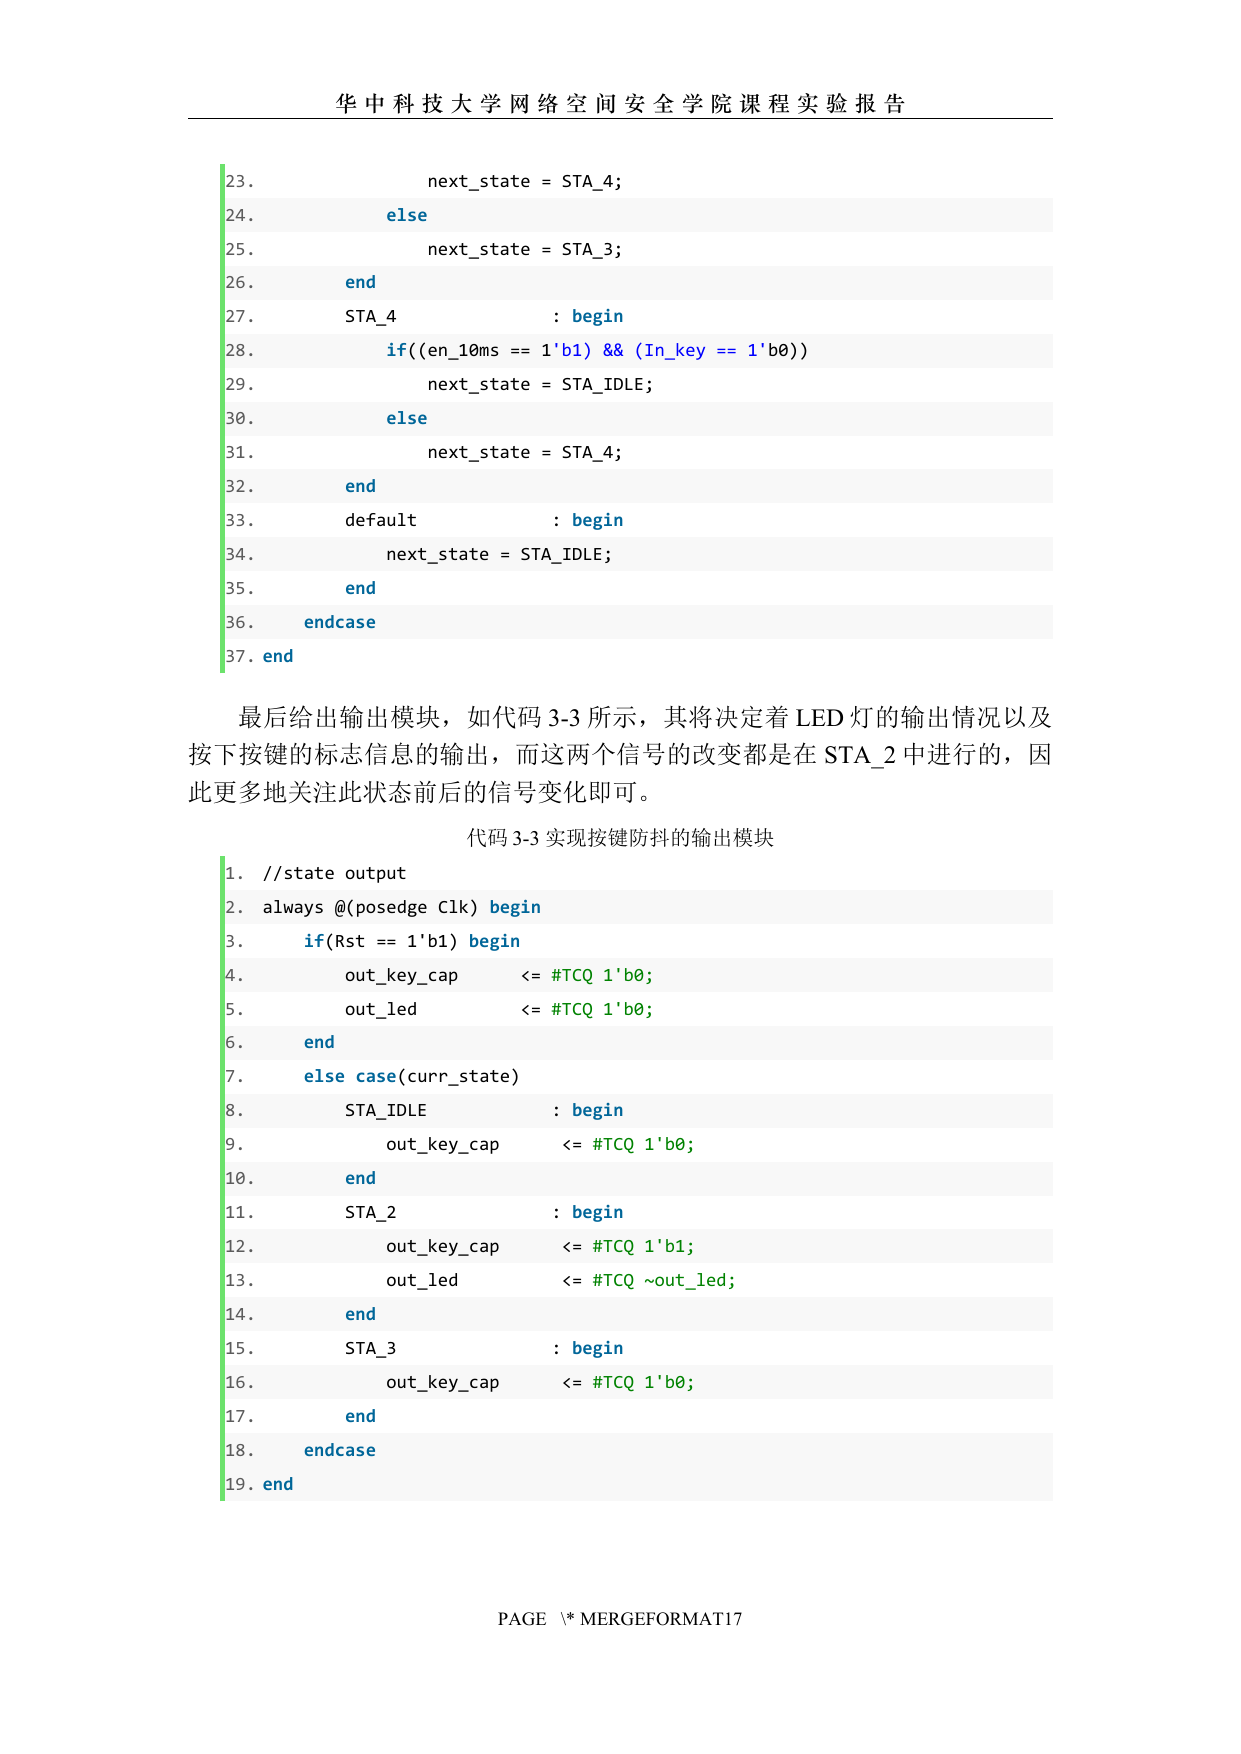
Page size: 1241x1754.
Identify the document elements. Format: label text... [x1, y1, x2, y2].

list STA_3 : begin [225, 1331, 1053, 1365]
list next_state = STA_IDLE; [225, 368, 1053, 402]
list always @(posedge Clk) begin [225, 890, 1053, 924]
list next_state = STA_3; [225, 232, 1053, 266]
list STA_IDLE : begin [225, 1094, 1053, 1128]
list out_key_cap <= #TCQ 1'b1; [225, 1229, 1053, 1263]
list end [225, 1162, 1053, 1196]
list STA_2 : begin [225, 1196, 1053, 1229]
list else case(curr_state) [225, 1060, 1053, 1094]
text 代码3-3 实现按键防抖的输出模块 [187, 824, 1053, 850]
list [225, 334, 1053, 368]
list else [225, 402, 1053, 436]
list next_state = STA_4; [225, 164, 1053, 198]
list next_state = STA_4; [225, 436, 1053, 469]
list out_key_cap <= #TCQ 1'b0; [225, 1128, 1053, 1162]
list out_key_cap <= #TCQ 1'b0; [225, 958, 1053, 992]
list end [225, 469, 1053, 503]
list out_led <= #TCQ ~out_led; [225, 1263, 1053, 1297]
text 最后给出输出模块，如代码3-3所示，其将决定着LED灯的输出情况以及按下按键的标志信息的输出，而这两个信号的改变都是在STA_2中进行的，因此更多地关注此状态前后的信号变化即可。 [187, 701, 1053, 804]
list out_key_cap <= #TCQ 1'b0; [225, 1365, 1053, 1399]
list if(Rst == 1'b1) begin [225, 924, 1053, 958]
list endcase [225, 1433, 1053, 1467]
list else [225, 198, 1053, 232]
list //state output [225, 856, 1053, 890]
list end [225, 1399, 1053, 1433]
list end [225, 1026, 1053, 1060]
list end [225, 1297, 1053, 1331]
list end [225, 1467, 1053, 1501]
list out_led <= #TCQ 1'b0; [225, 992, 1053, 1026]
list endcase [225, 605, 1053, 639]
list end [225, 266, 1053, 300]
list next_state = STA_IDLE; [225, 537, 1053, 571]
list end [225, 571, 1053, 605]
list end [225, 639, 1053, 673]
list default : begin [225, 503, 1053, 537]
list STA_4 : begin [225, 300, 1053, 334]
